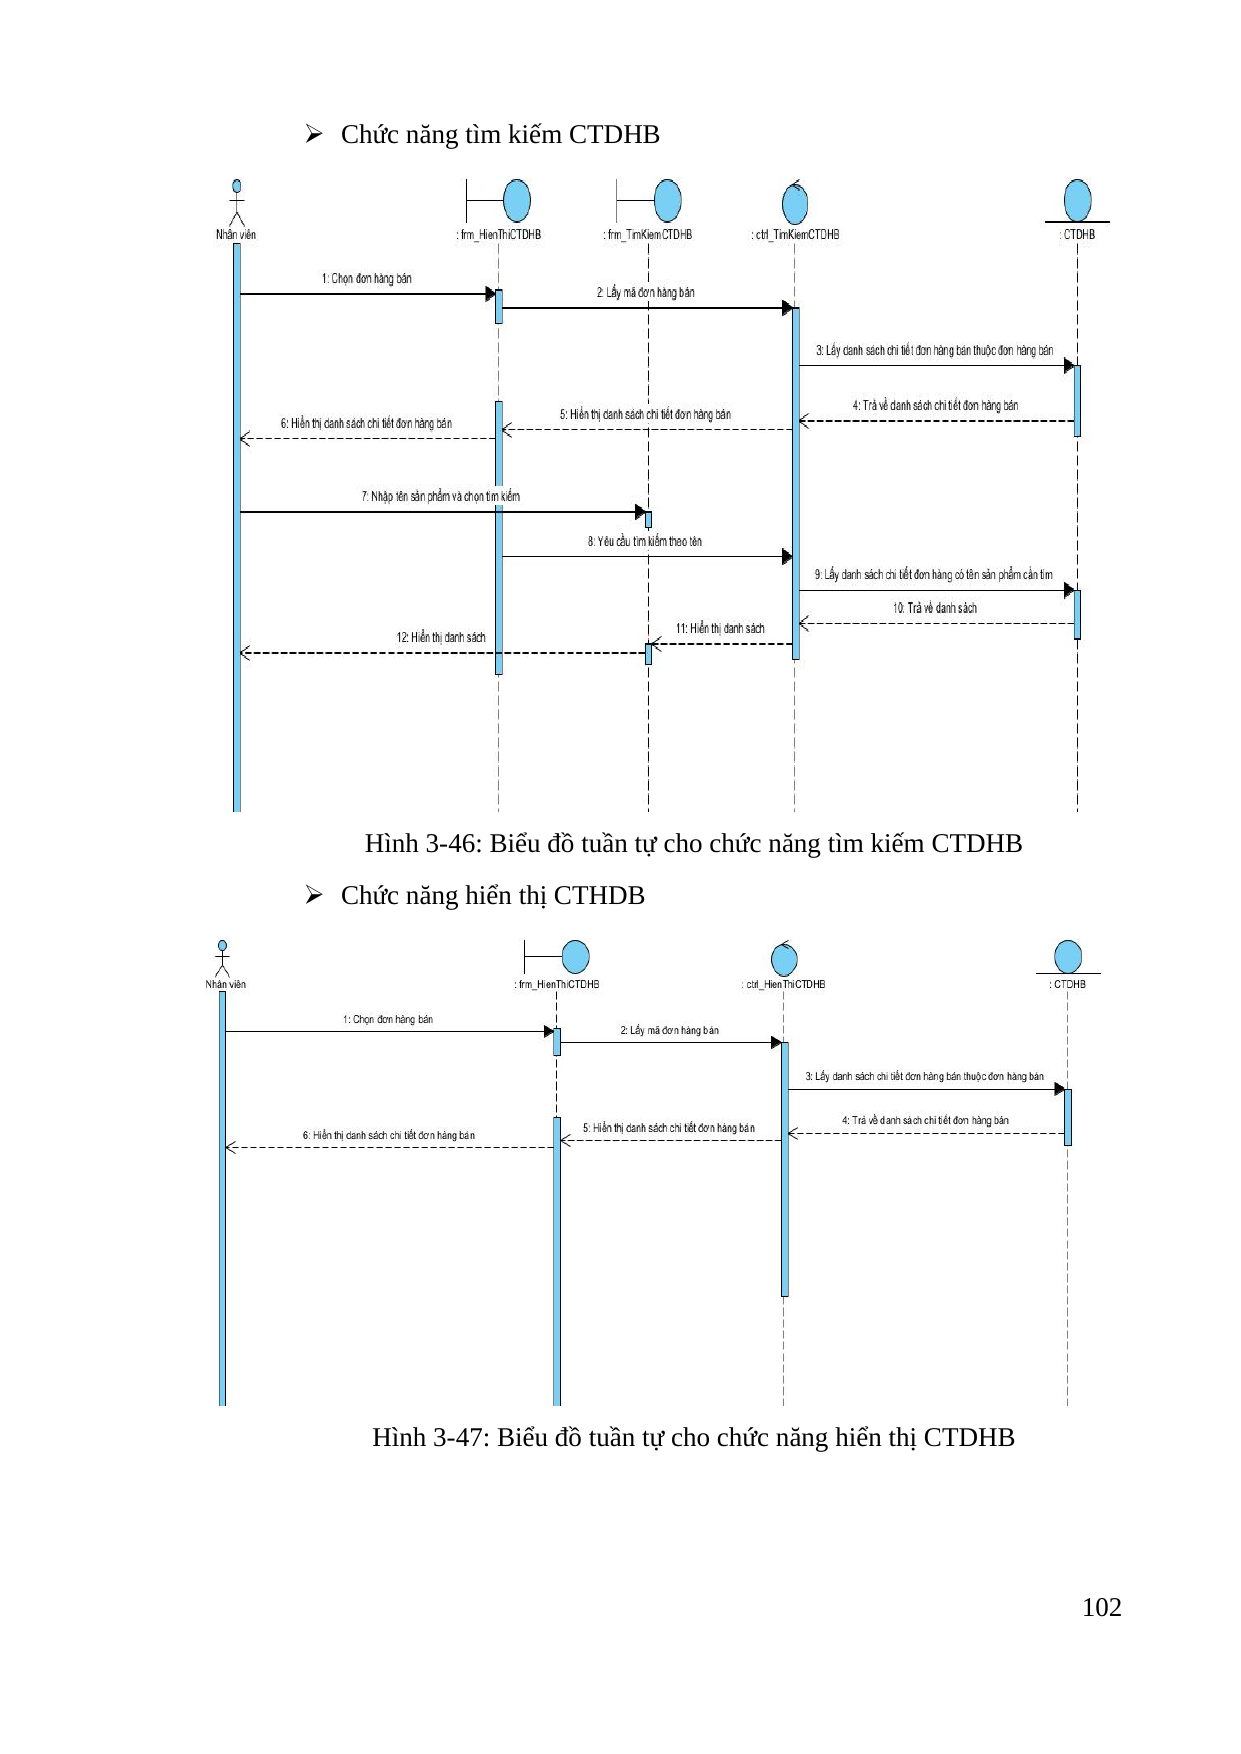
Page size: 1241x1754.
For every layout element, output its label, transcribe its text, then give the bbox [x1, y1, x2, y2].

text Hình 3-22: Biểu đồ tuần tự cho chức năng hiển thị CTDHB [207, 1421, 1122, 1452]
list Chức năng hiển thị CTHDB [303, 879, 1122, 910]
picture [197, 938, 1113, 1406]
text Hình 3-21: Biểu đồ tuần tự cho chức năng tìm kiếm CTDHB [207, 827, 1122, 858]
list Chức năng tìm kiếm CTDHB [303, 118, 1122, 149]
picture [206, 177, 1122, 812]
